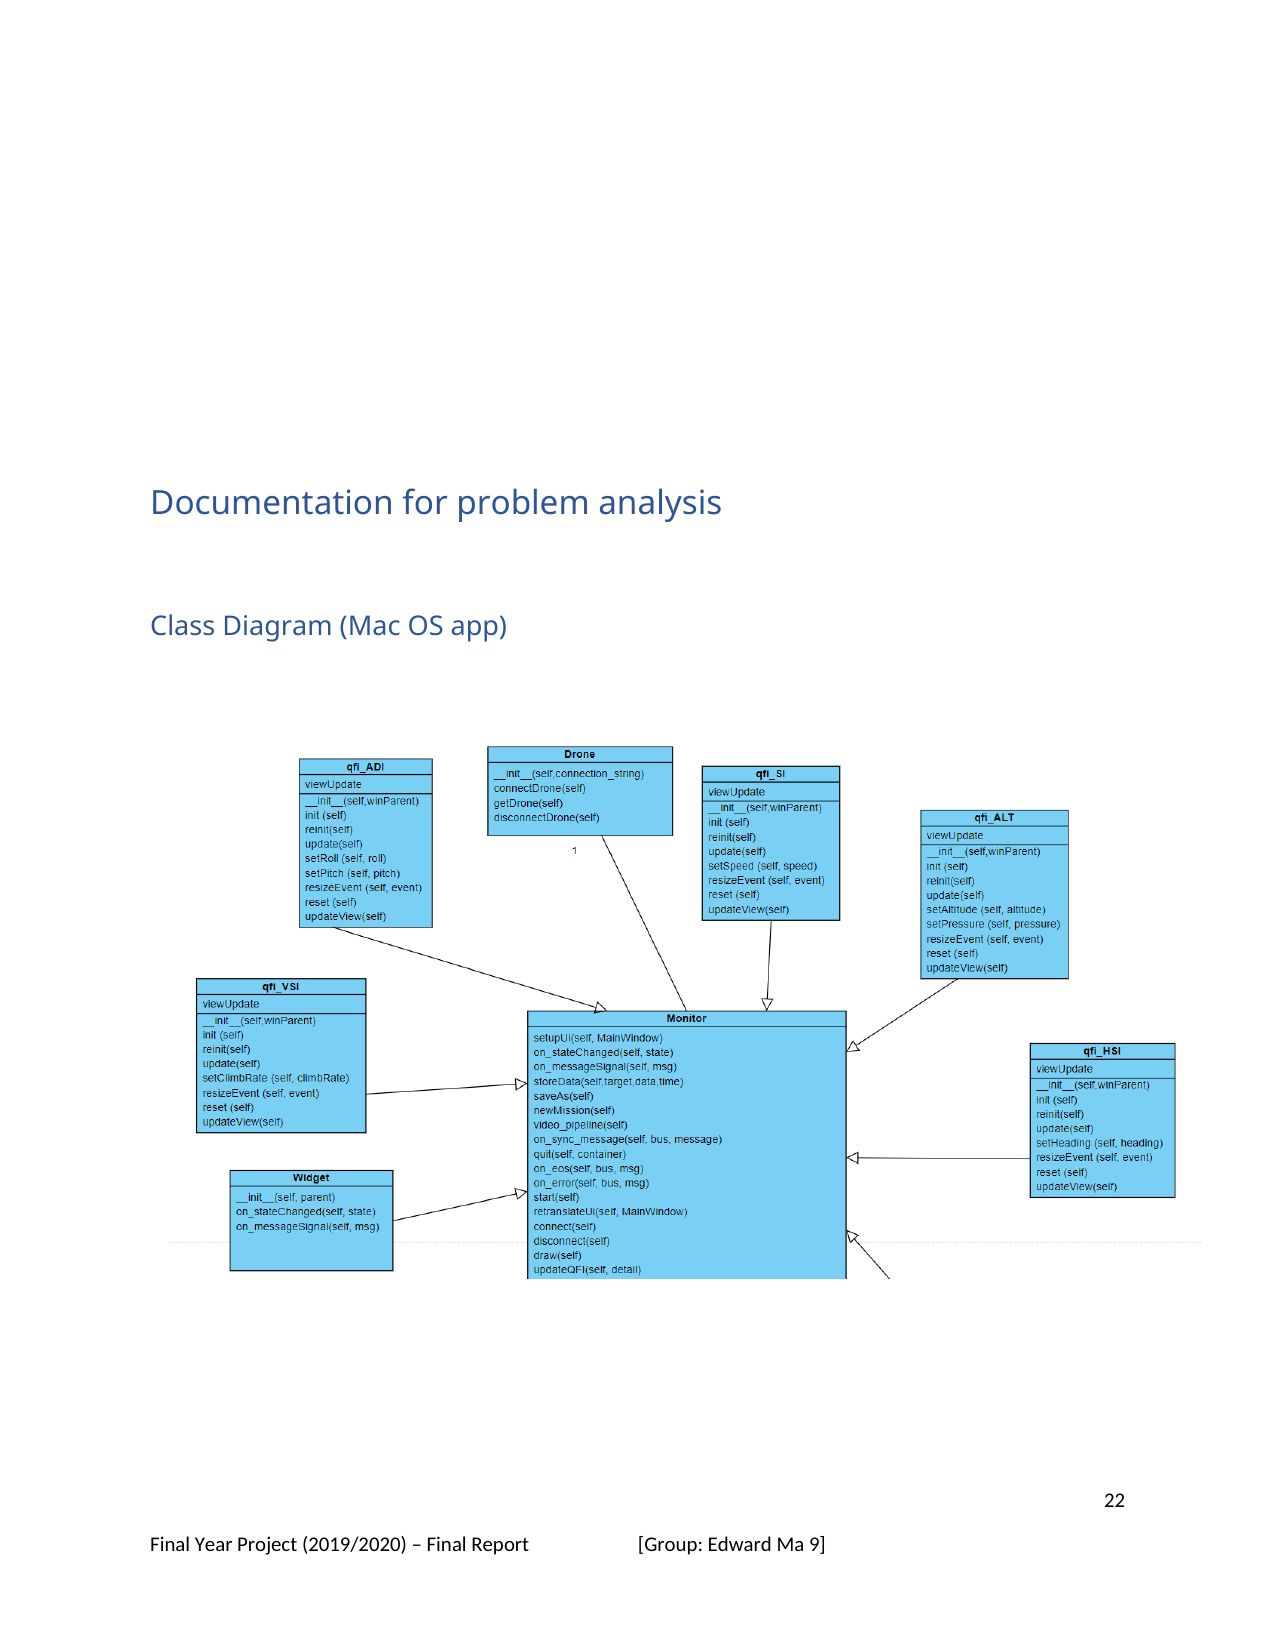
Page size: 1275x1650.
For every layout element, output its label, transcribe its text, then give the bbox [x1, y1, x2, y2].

text Documentation for problem analysis [150, 479, 1125, 524]
subtitle Class Diagram (Mac OS app) [150, 606, 1125, 643]
